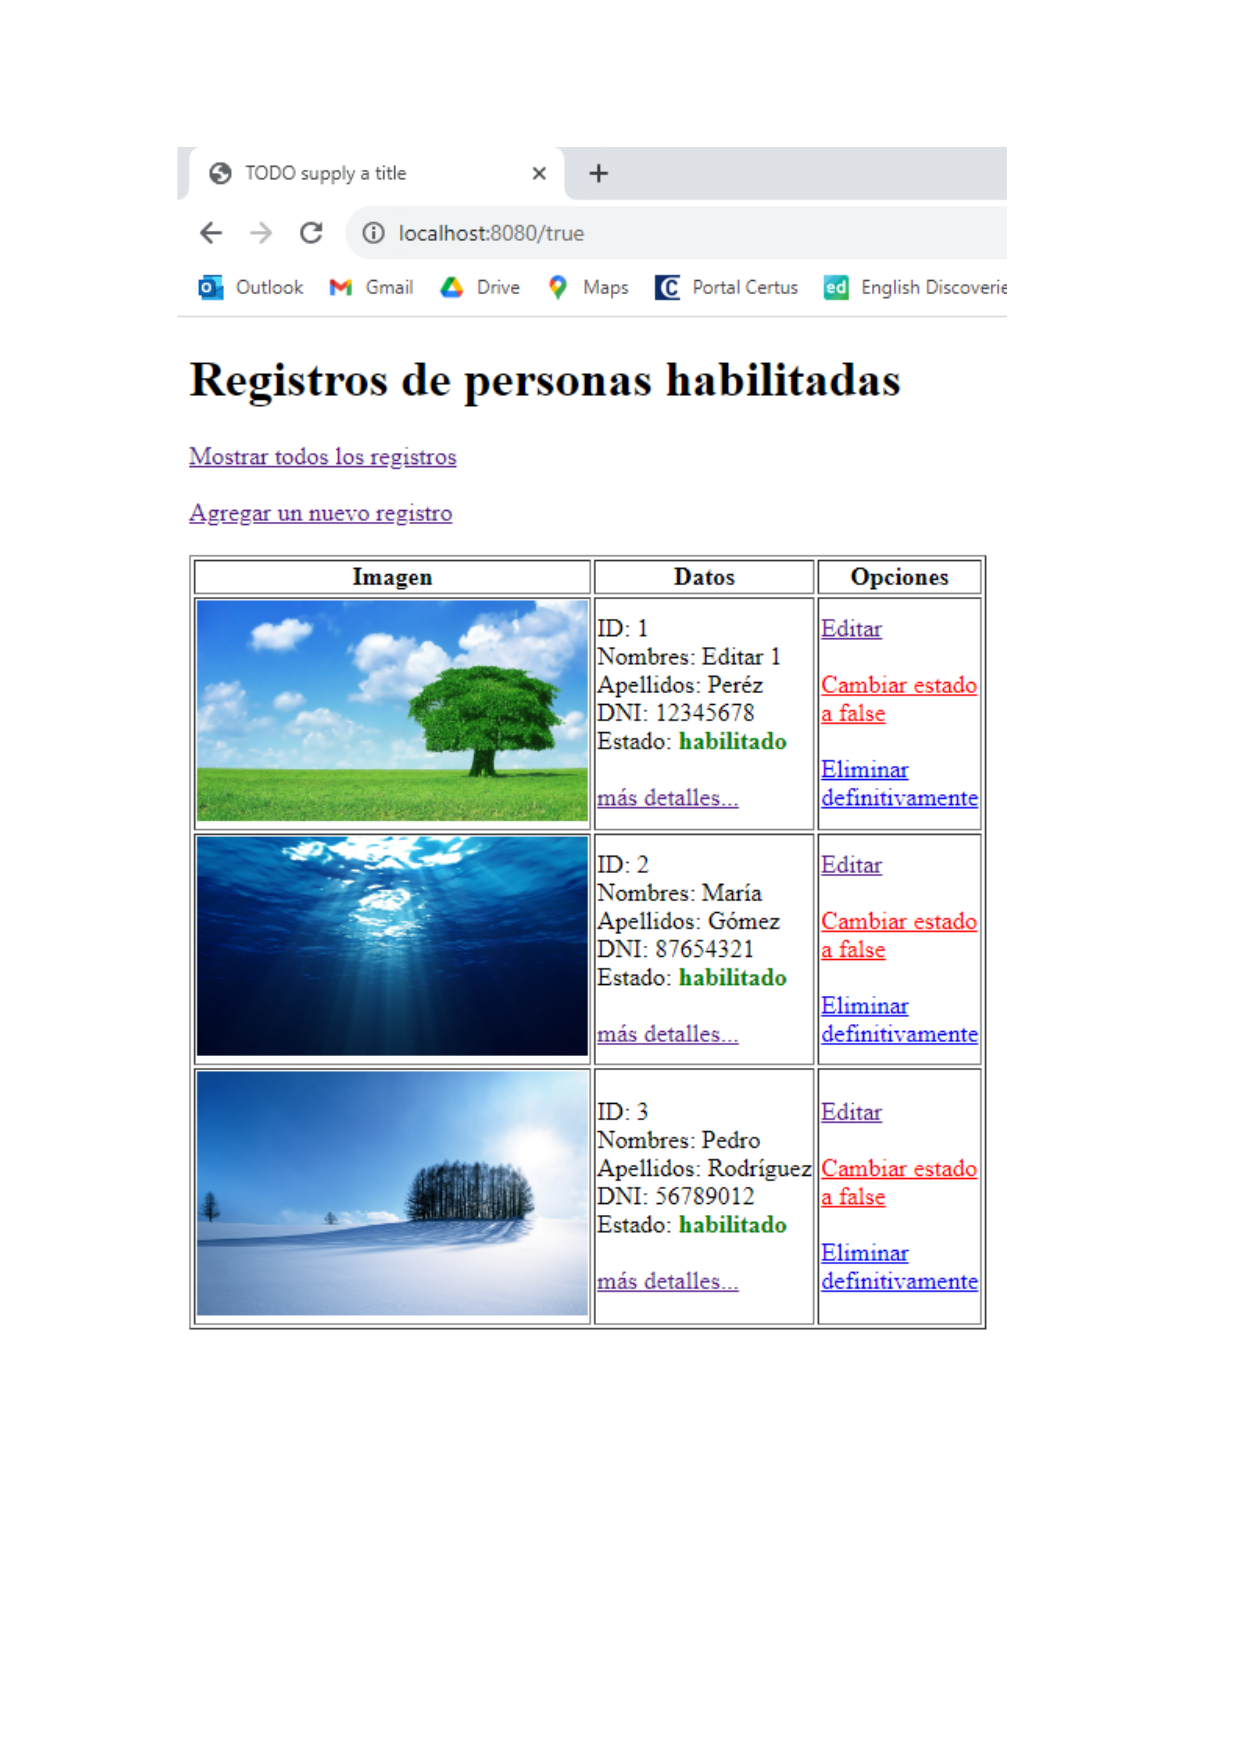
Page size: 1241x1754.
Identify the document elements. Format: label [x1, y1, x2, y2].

picture [177, 147, 1007, 1347]
